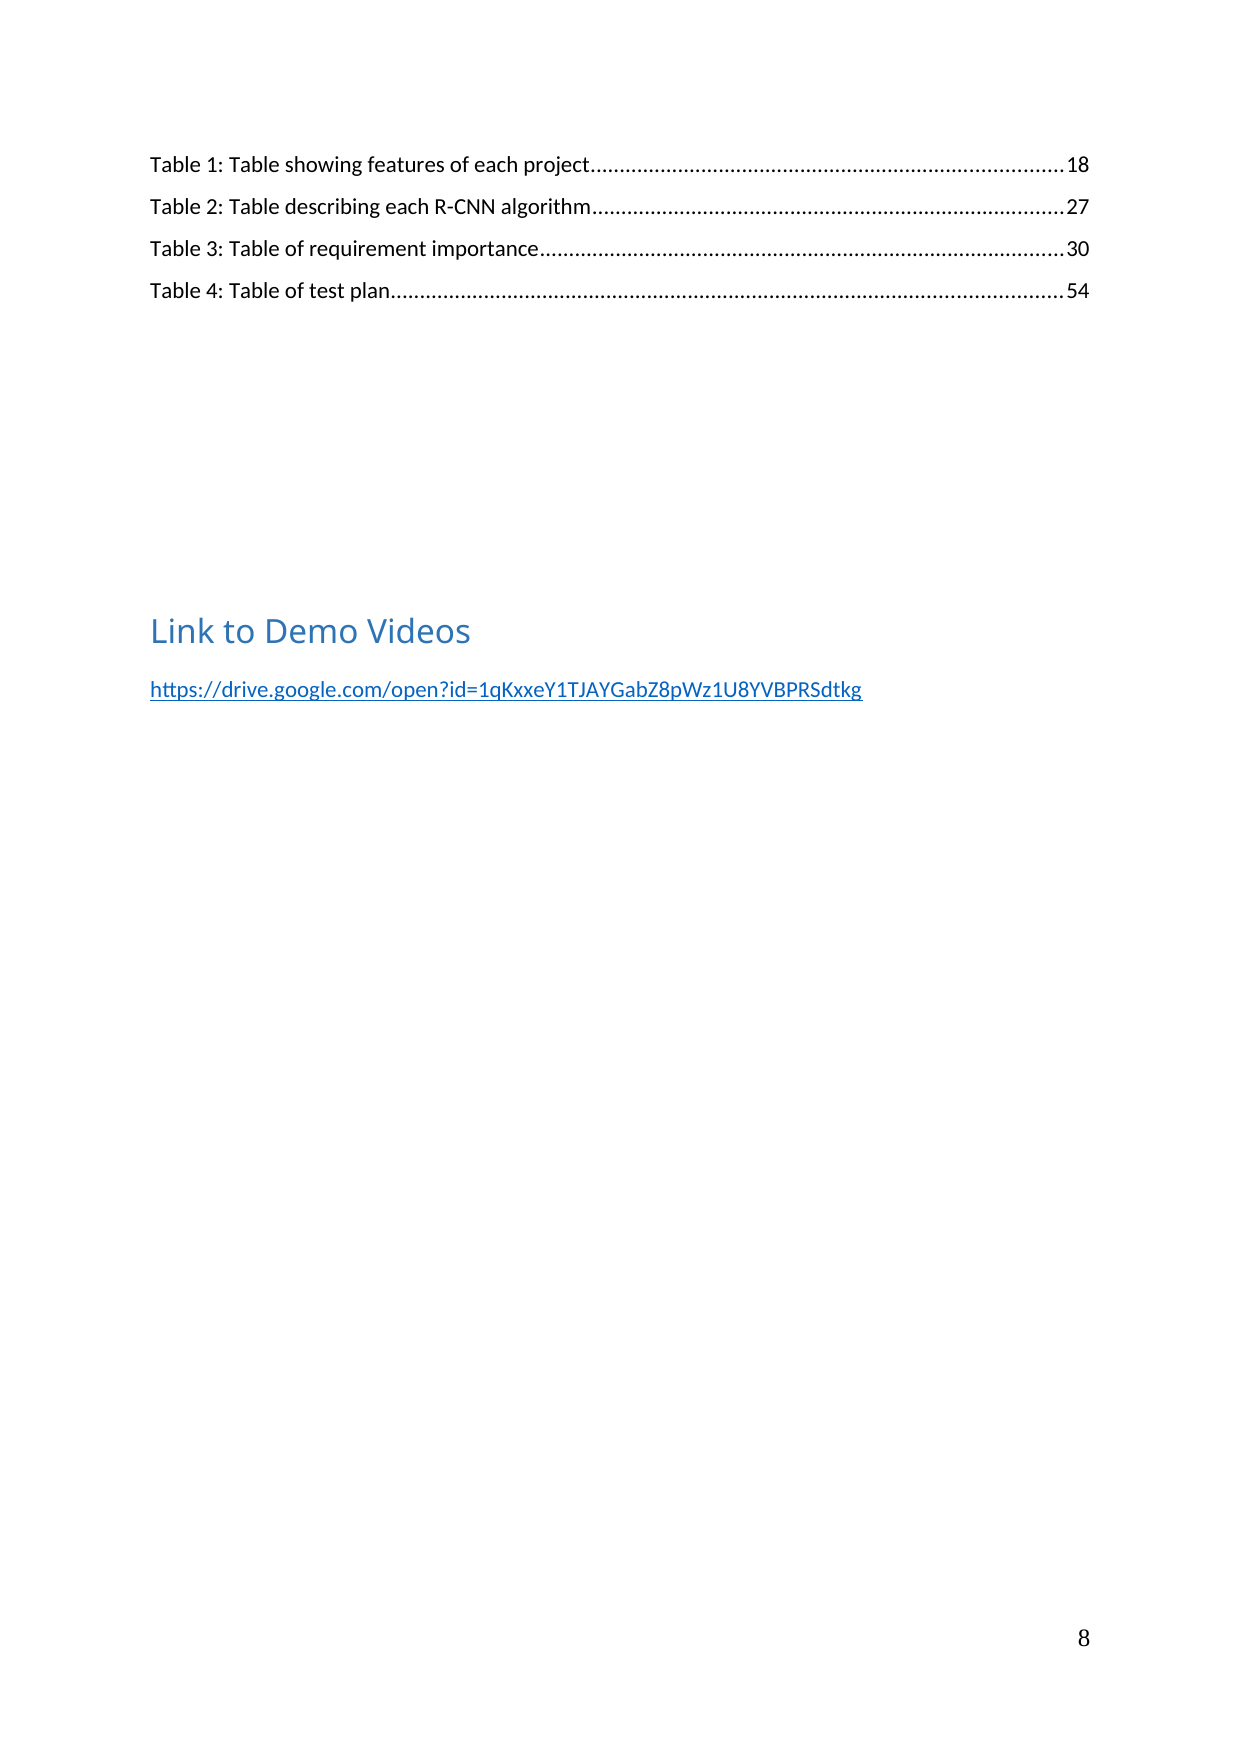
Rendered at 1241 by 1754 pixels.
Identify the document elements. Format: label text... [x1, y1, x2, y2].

text https://drive.google.com/open?id=1qKxxeY1TJAYGabZ8pWz1U8YVBPRSdtkg [150, 676, 1090, 704]
text Table 2: Table describing each R-CNN algorithm 27 [150, 192, 1090, 220]
subtitle Link to Demo Videos [150, 607, 1090, 653]
text Table 3: Table of requirement importance 30 [150, 234, 1090, 262]
text Table 4: Table of test plan 54 [150, 276, 1090, 304]
text Table 1: Table showing features of each project 18 [150, 150, 1090, 178]
